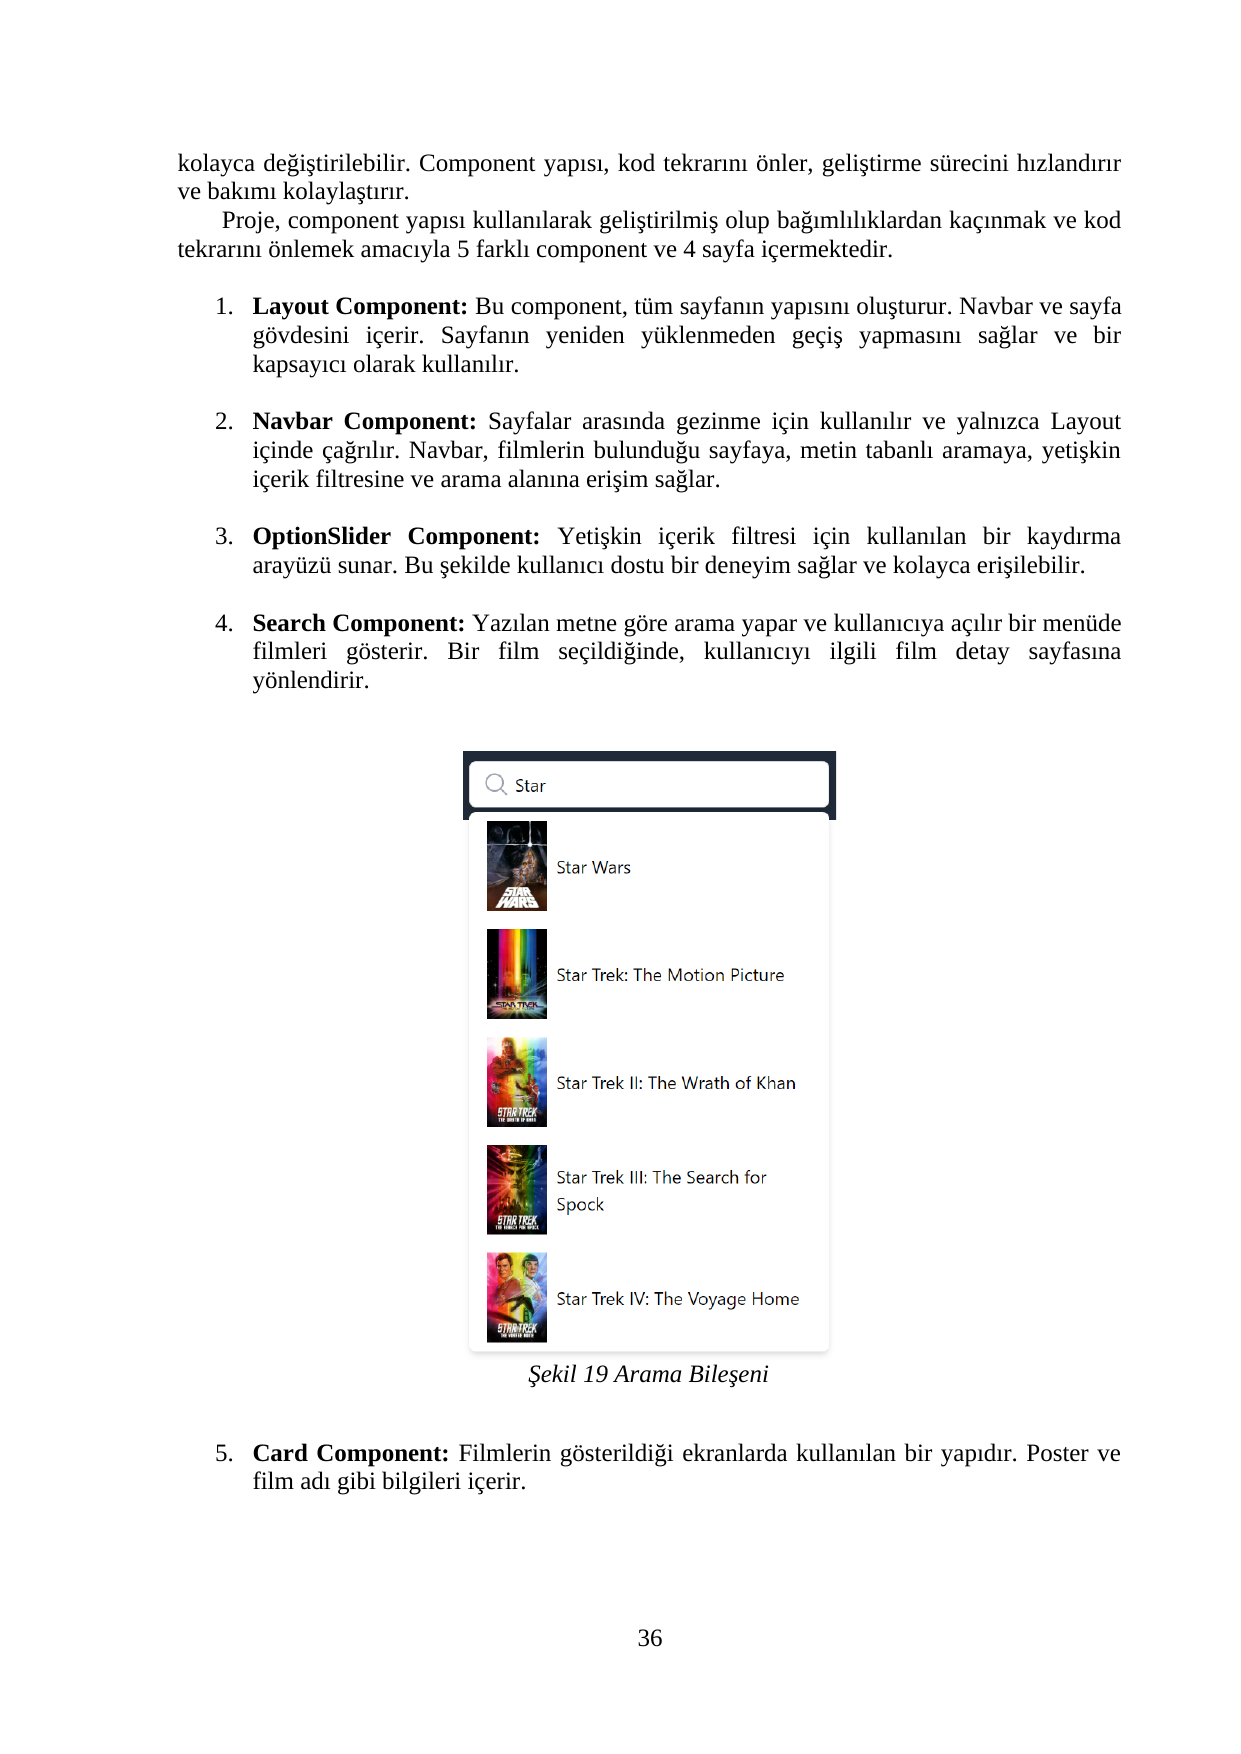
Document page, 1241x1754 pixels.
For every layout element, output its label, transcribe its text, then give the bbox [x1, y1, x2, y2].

picture [463, 751, 837, 1360]
text Proje, component yapısı kullanılarak geliştirilmiş olup bağımlılıklardan kaçınmak ve kod tekrarını önlemek amacıyla 5 farklı component ve 4 sayfa içermektedir. [177, 205, 1122, 263]
list Layout Component: Bu component, tüm sayfanın yapısını oluşturur. Navbar ve sayfa gövdesini içerir. Sayfanın yeniden yüklenmeden geçiş yapmasını sağlar ve bir kapsayıcı olarak kullanılır. [215, 291, 1122, 378]
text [177, 148, 1122, 205]
list OptionSlider Component: Yetişkin içerik filtresi için kullanılan bir kaydırma arayüzü sunar. Bu şekilde kullanıcı dostu bir deneyim sağlar ve kolayca erişilebilir. [215, 521, 1122, 579]
list Card Component: Filmlerin gösterildiği ekranlarda kullanılan bir yapıdır. Poster ve film adı gibi bilgileri içerir. [215, 1438, 1122, 1495]
text Şekil 19 Arama Bileşeni [177, 1359, 1122, 1388]
list Navbar Component: Sayfalar arasında gezinme için kullanılır ve yalnızca Layout içinde çağrılır. Navbar, filmlerin bulunduğu sayfaya, metin tabanlı aramaya, yetişkin içerik filtresine ve arama alanına erişim sağlar. [215, 406, 1122, 493]
list Search Component: Yazılan metne göre arama yapar ve kullanıcıya açılır bir menüde filmleri gösterir. Bir film seçildiğinde, kullanıcıyı ilgili film detay sayfasına yönlendirir. [215, 608, 1122, 694]
